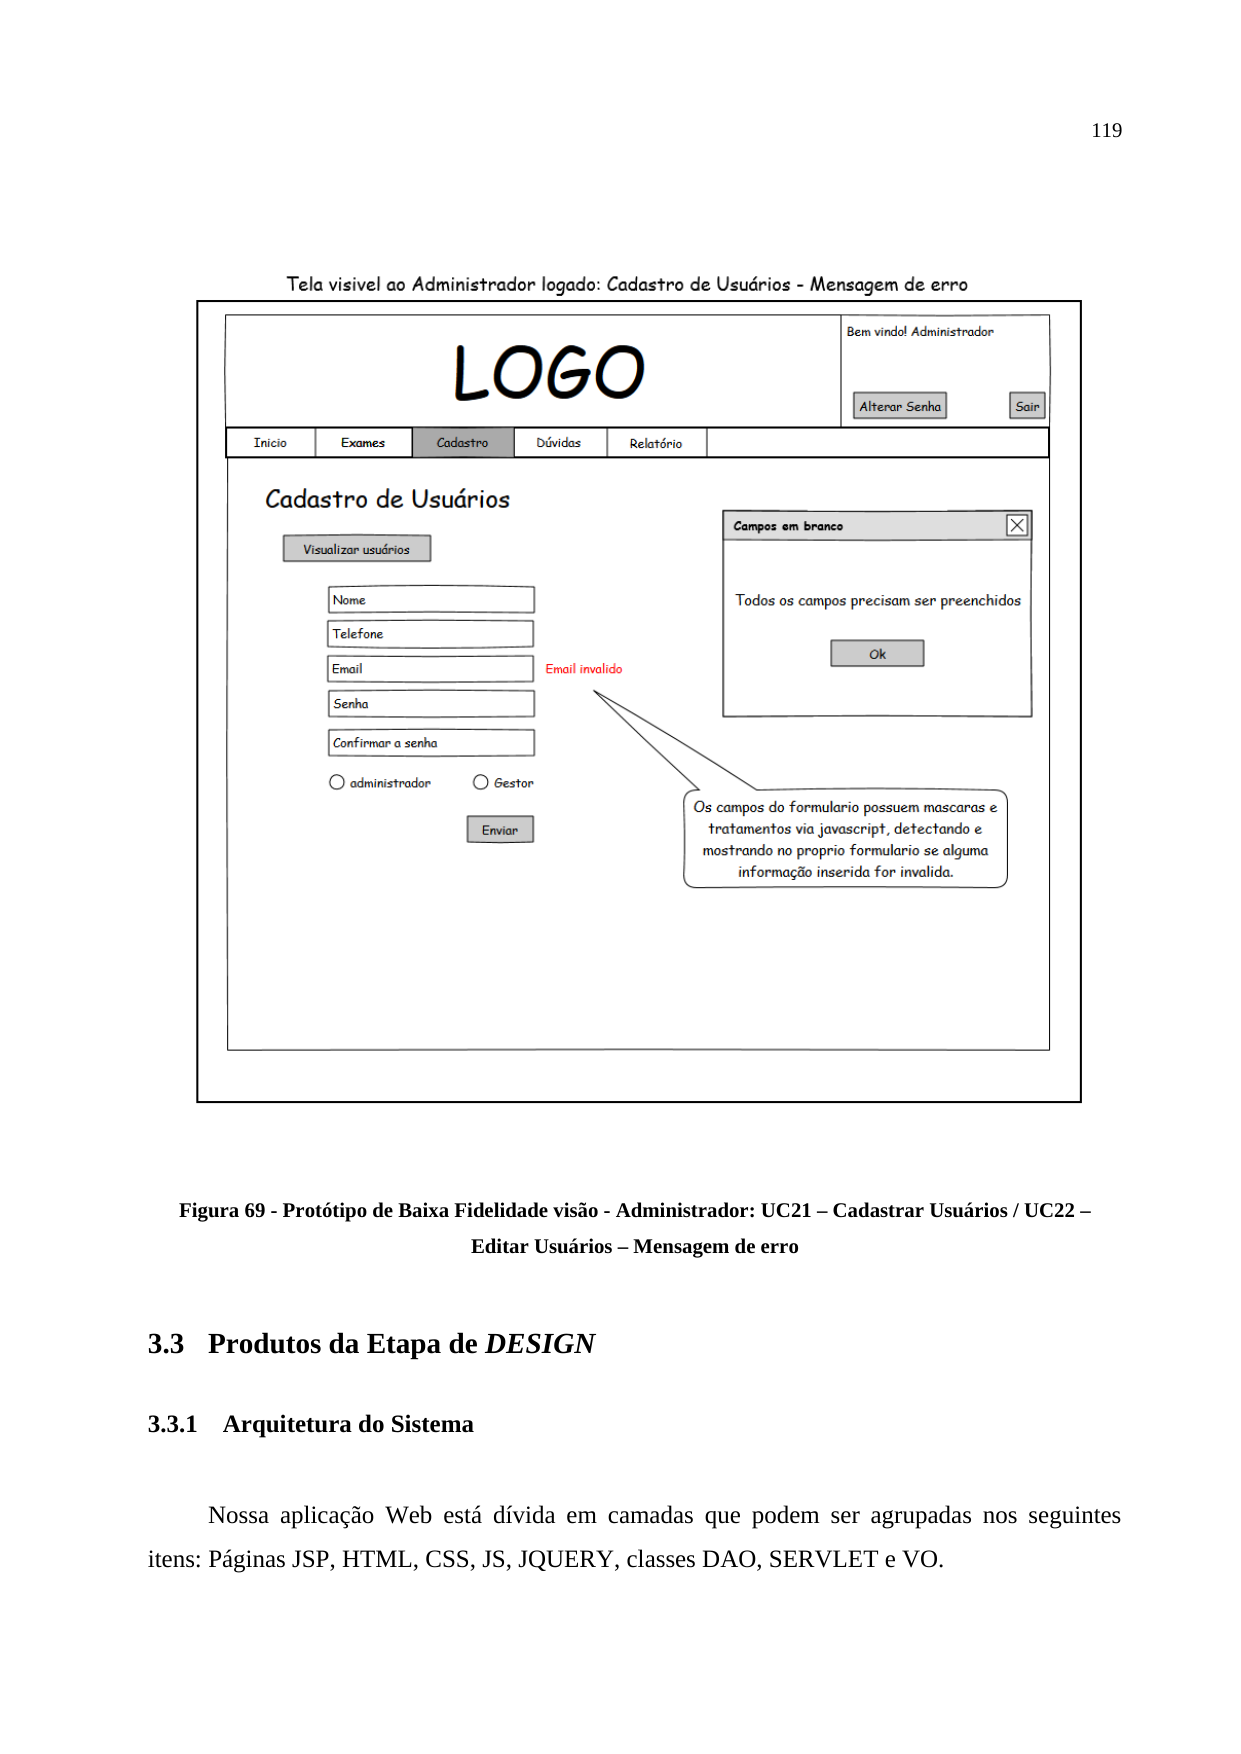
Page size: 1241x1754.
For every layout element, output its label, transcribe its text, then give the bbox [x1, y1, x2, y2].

picture [147, 263, 1122, 1172]
subtitle Produtos da Etapa de DESIGN [148, 1326, 1122, 1359]
text Nossa aplicação Web está dívida em camadas que podem ser agrupadas nos seguintes itens: Páginas JSP, HTML, CSS, JS, JQUERY, classes DAO, SERVLET e VO. [148, 1501, 1122, 1572]
subtitle Arquitetura do Sistema [148, 1409, 1122, 1438]
